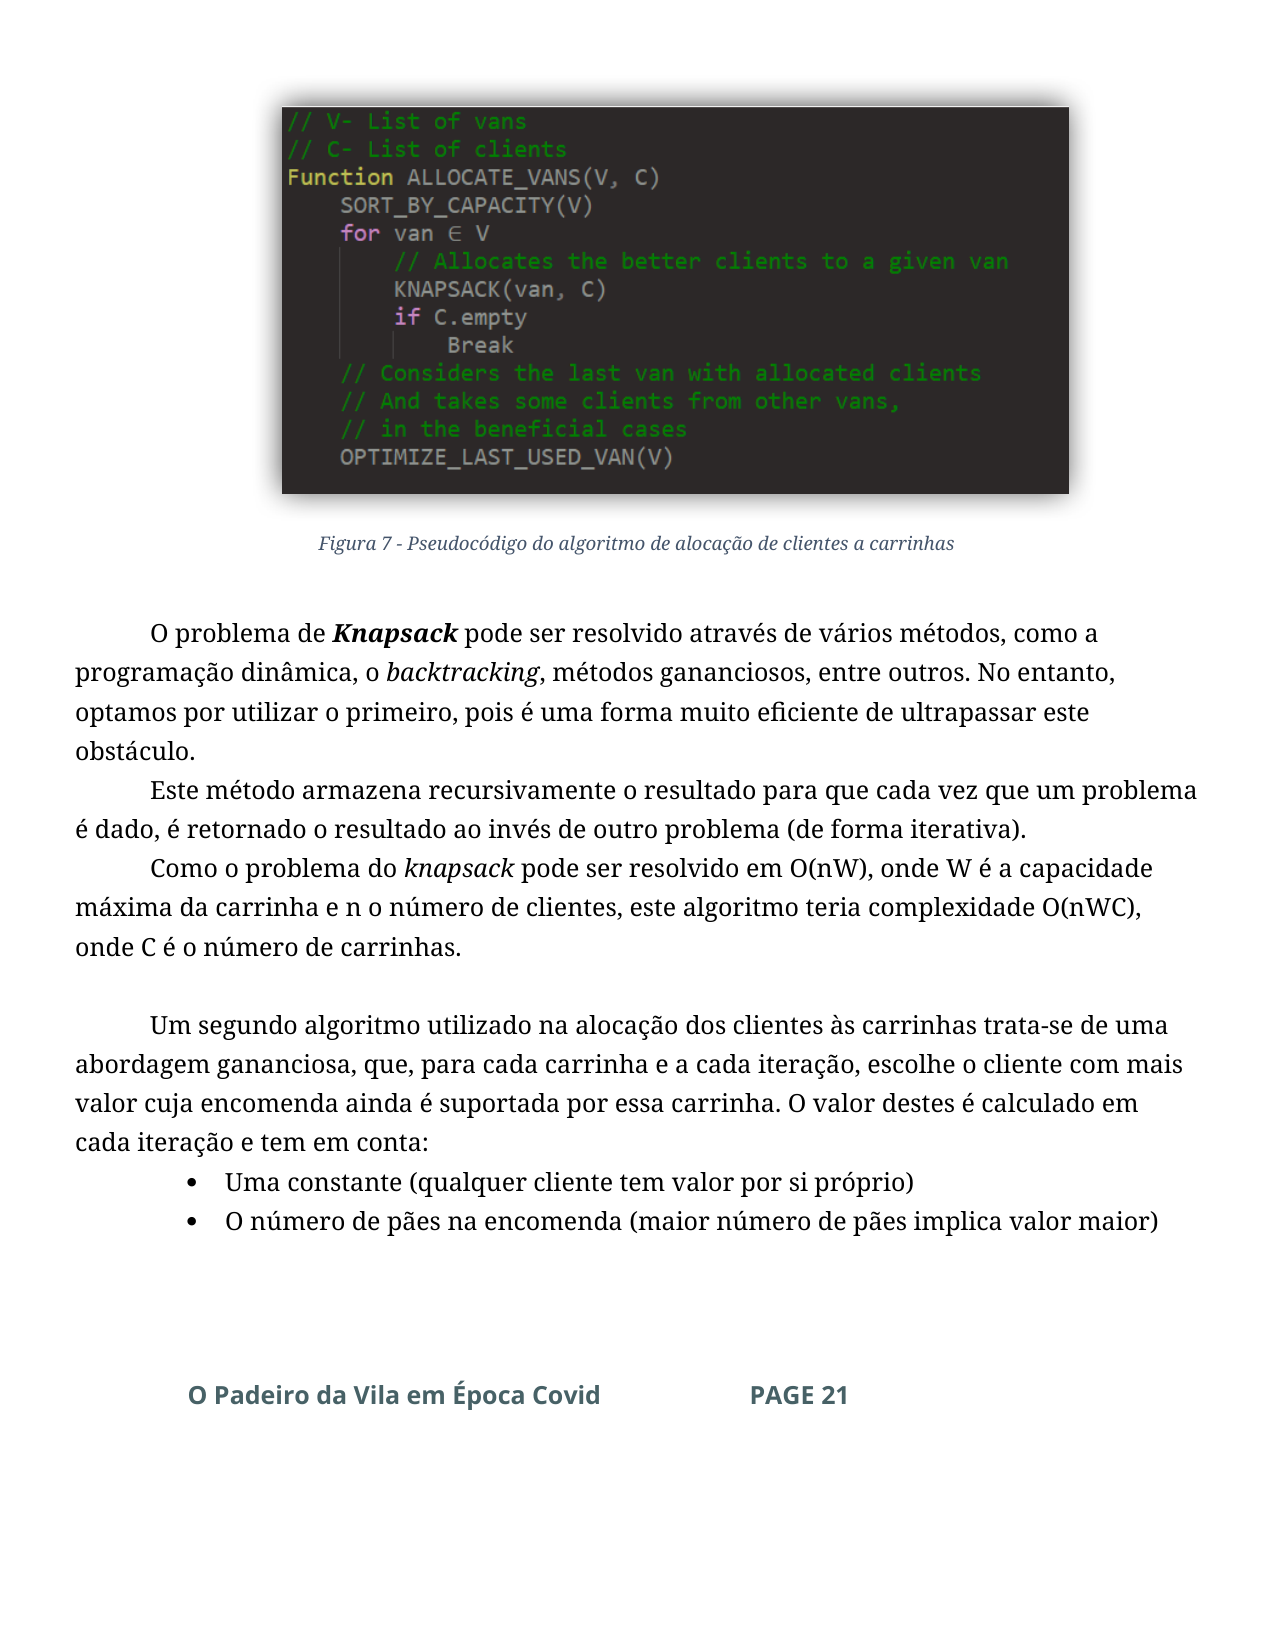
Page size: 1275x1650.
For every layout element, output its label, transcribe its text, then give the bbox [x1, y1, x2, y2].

list O número de pães na encomenda (maior número de pães implica valor maior) [187, 1203, 1200, 1237]
text Figura 7 - Pseudocódigo do algoritmo de alocação de clientes a carrinhas [75, 530, 1200, 556]
text Um segundo algoritmo utilizado na alocação dos clientes às carrinhas trata-se de uma abordagem gananciosa, que, para cada carrinha e a cada iteração, escolhe o cliente com mais valor cuja encomenda ainda é suportada por essa carrinha. O valor destes é calculado em cada iteração e tem em conta: [75, 1007, 1200, 1159]
text Como o problema do knapsack pode ser resolvido em O(nW), onde W é a capacidade máxima da carrinha e n o número de clientes, este algoritmo teria complexidade O(nWC), onde C é o número de carrinhas. [75, 851, 1200, 963]
text O problema de Knapsack pode ser resolvido através de vários métodos, como a programação dinâmica, o backtracking, métodos gananciosos, entre outros. No entanto, optamos por utilizar o primeiro, pois é uma forma muito eficiente de ultrapassar este obstáculo. [75, 616, 1200, 767]
picture [282, 106, 1069, 494]
list Uma constante (qualquer cliente tem valor por si próprio) [187, 1164, 1200, 1198]
text Este método armazena recursivamente o resultado para que cada vez que um problema é dado, é retornado o resultado ao invés de outro problema (de forma iterativa). [75, 772, 1200, 846]
